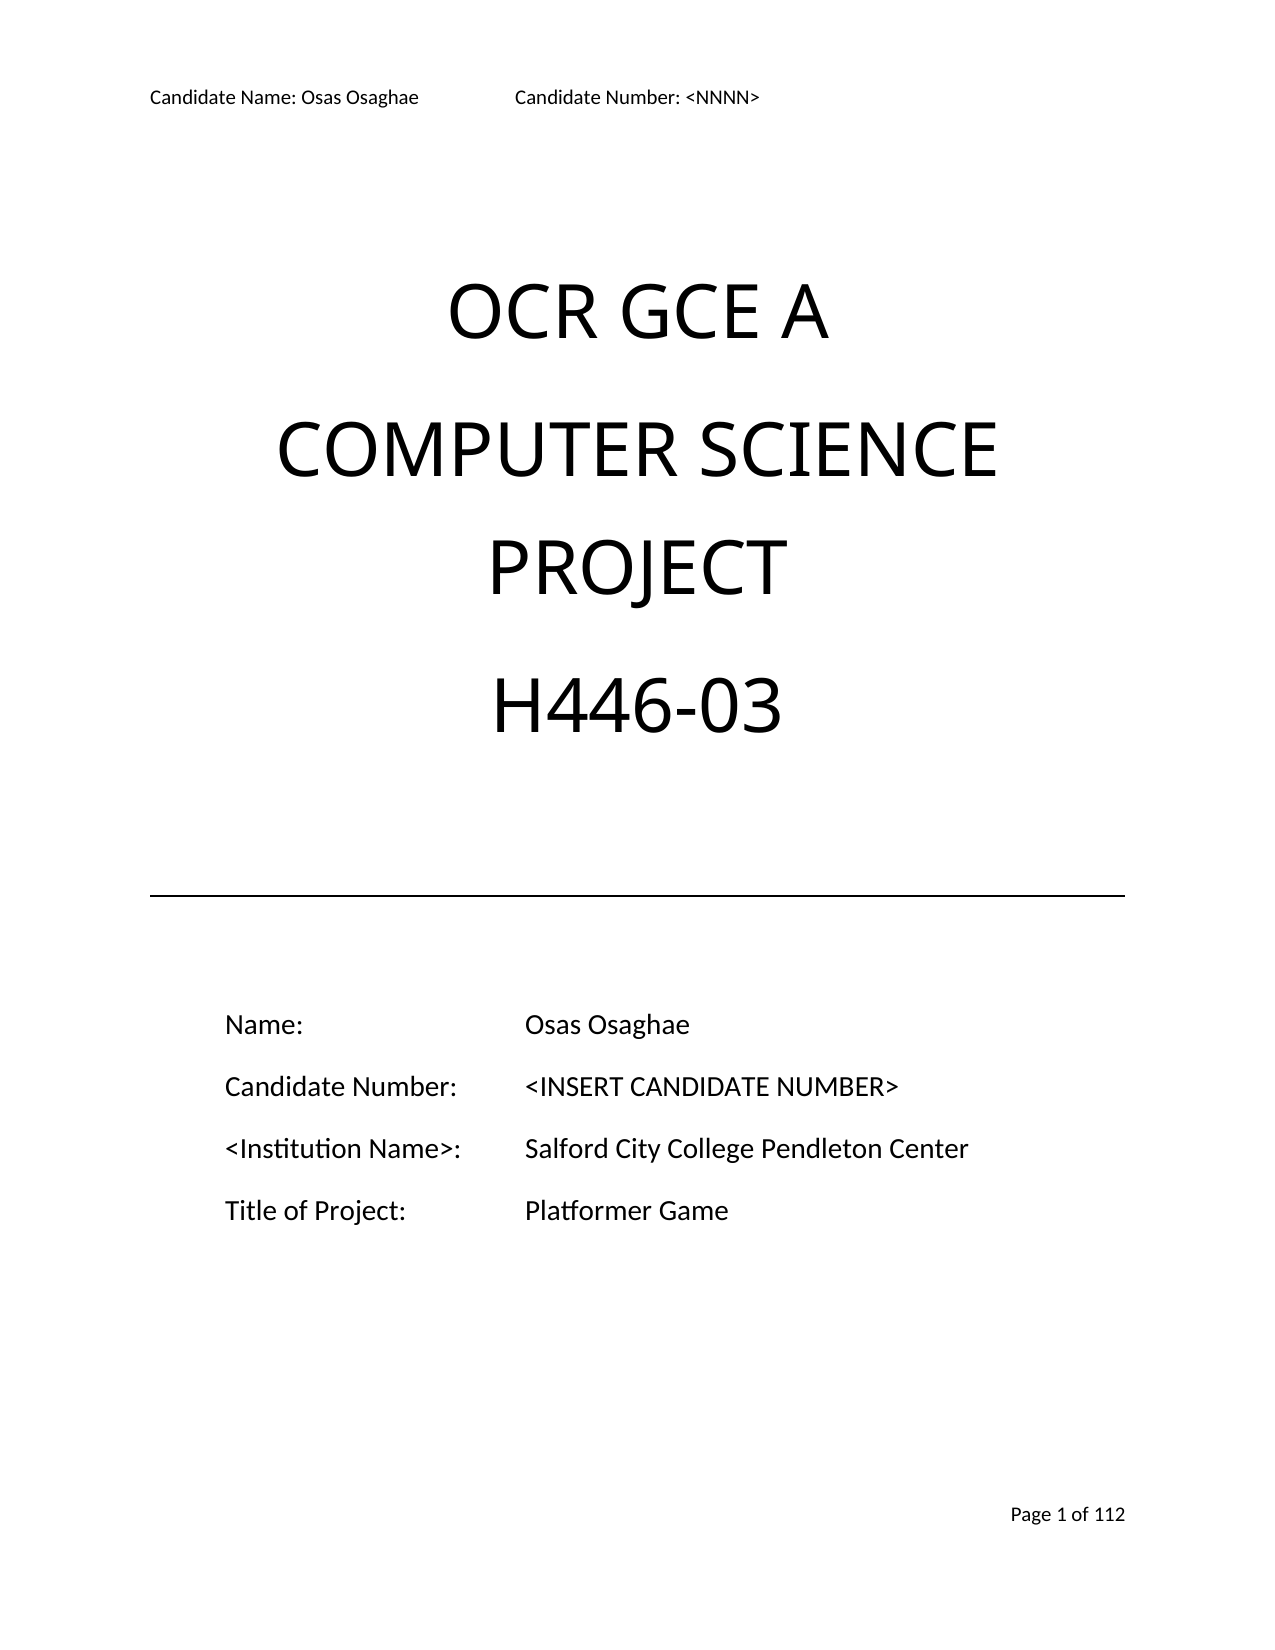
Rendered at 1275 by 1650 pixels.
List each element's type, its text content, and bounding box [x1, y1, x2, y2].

text Name: Osas Osaghae [150, 1006, 1125, 1042]
text Candidate Number: <INSERT CANDIDATE NUMBER> [150, 1068, 1125, 1104]
text Title of Project: Platformer Game [150, 1192, 1125, 1227]
text H446-03 [150, 652, 1125, 755]
text OCR GCE A [150, 258, 1125, 361]
text COMPUTER SCIENCE PROJECT [150, 397, 1125, 616]
text <Institution Name>: Salford City College Pendleton Center [150, 1130, 1125, 1166]
